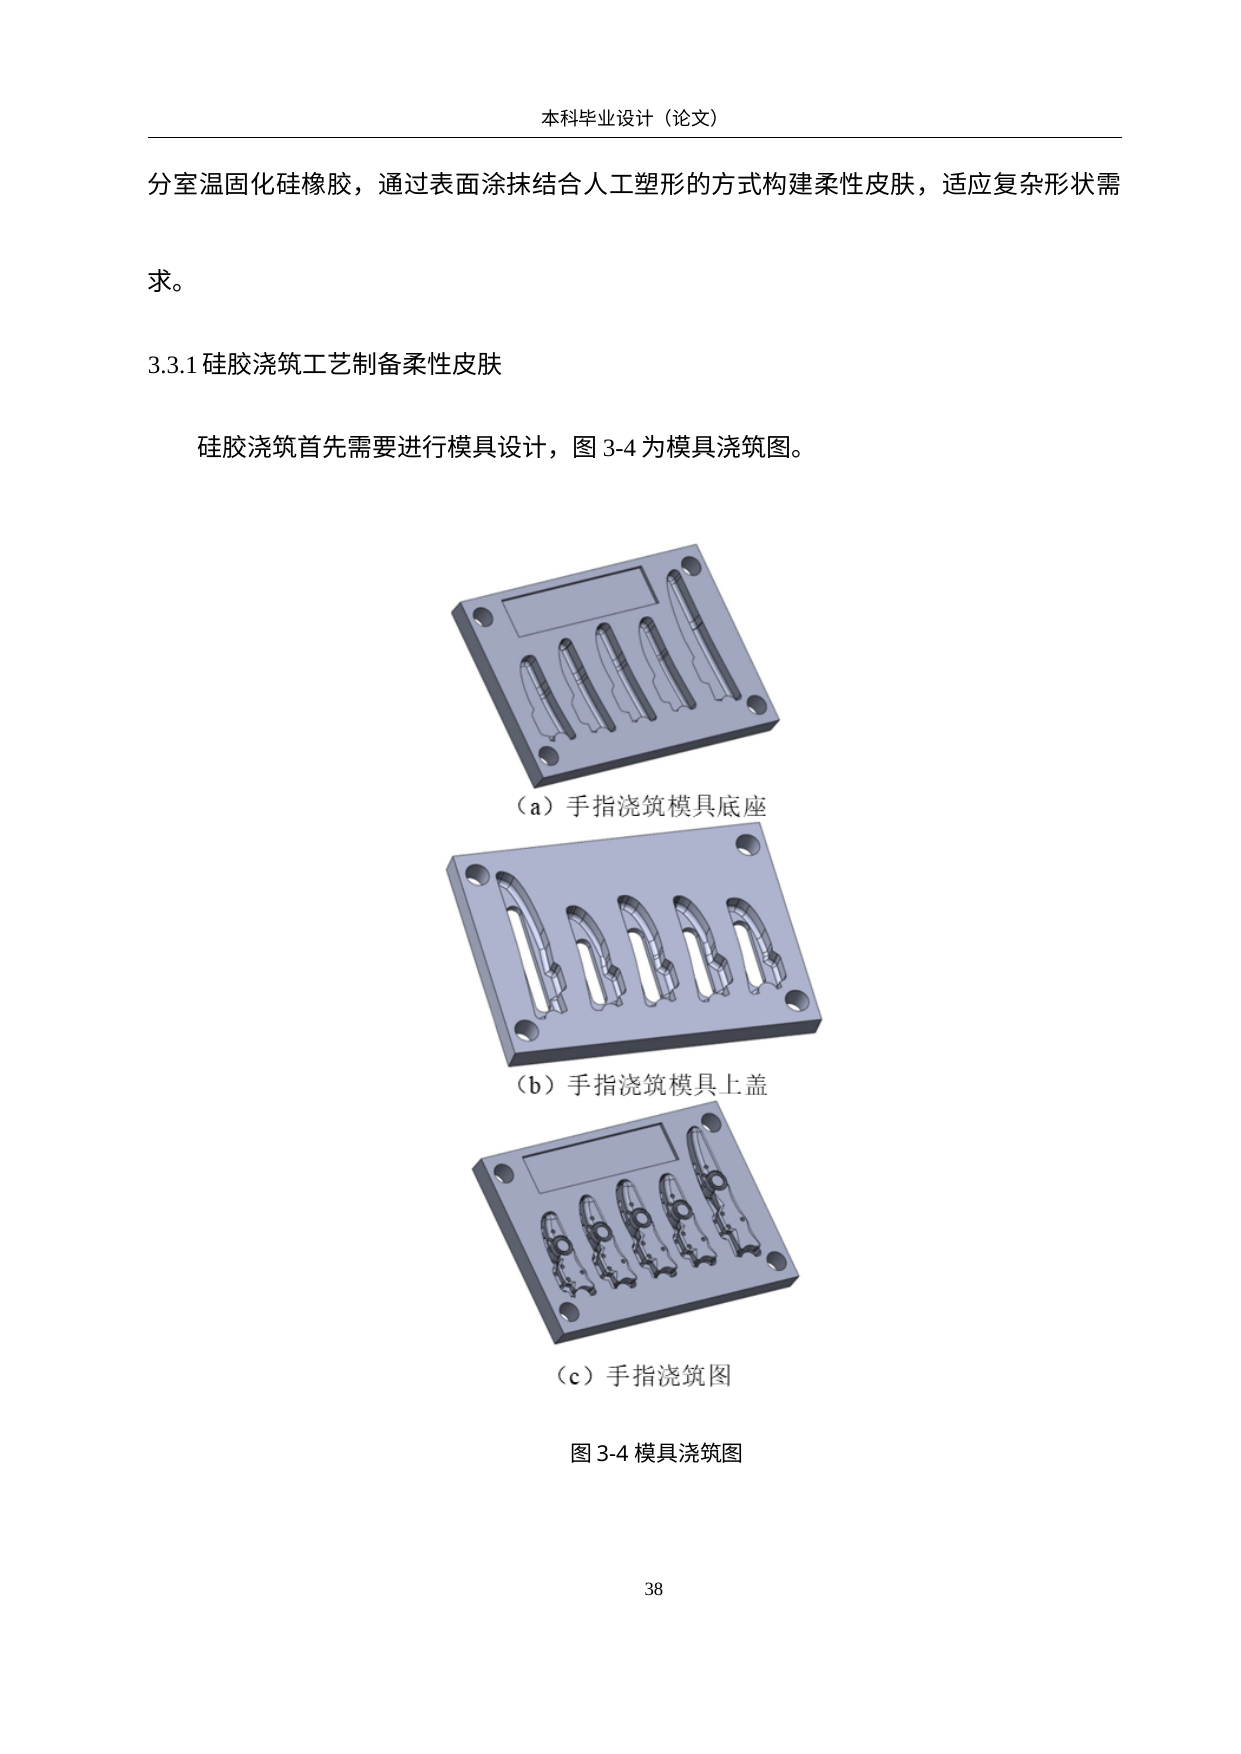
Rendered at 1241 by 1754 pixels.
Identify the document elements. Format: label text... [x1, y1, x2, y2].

text 硅胶浇筑首先需要进行模具设计，图3-4为模具浇筑图。 [148, 413, 1122, 478]
text 3.3.1硅胶浇筑工艺制备柔性皮肤 [148, 330, 1122, 395]
text 图3-4 模具浇筑图 [148, 1435, 1122, 1468]
picture [442, 543, 828, 1394]
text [148, 150, 1122, 312]
